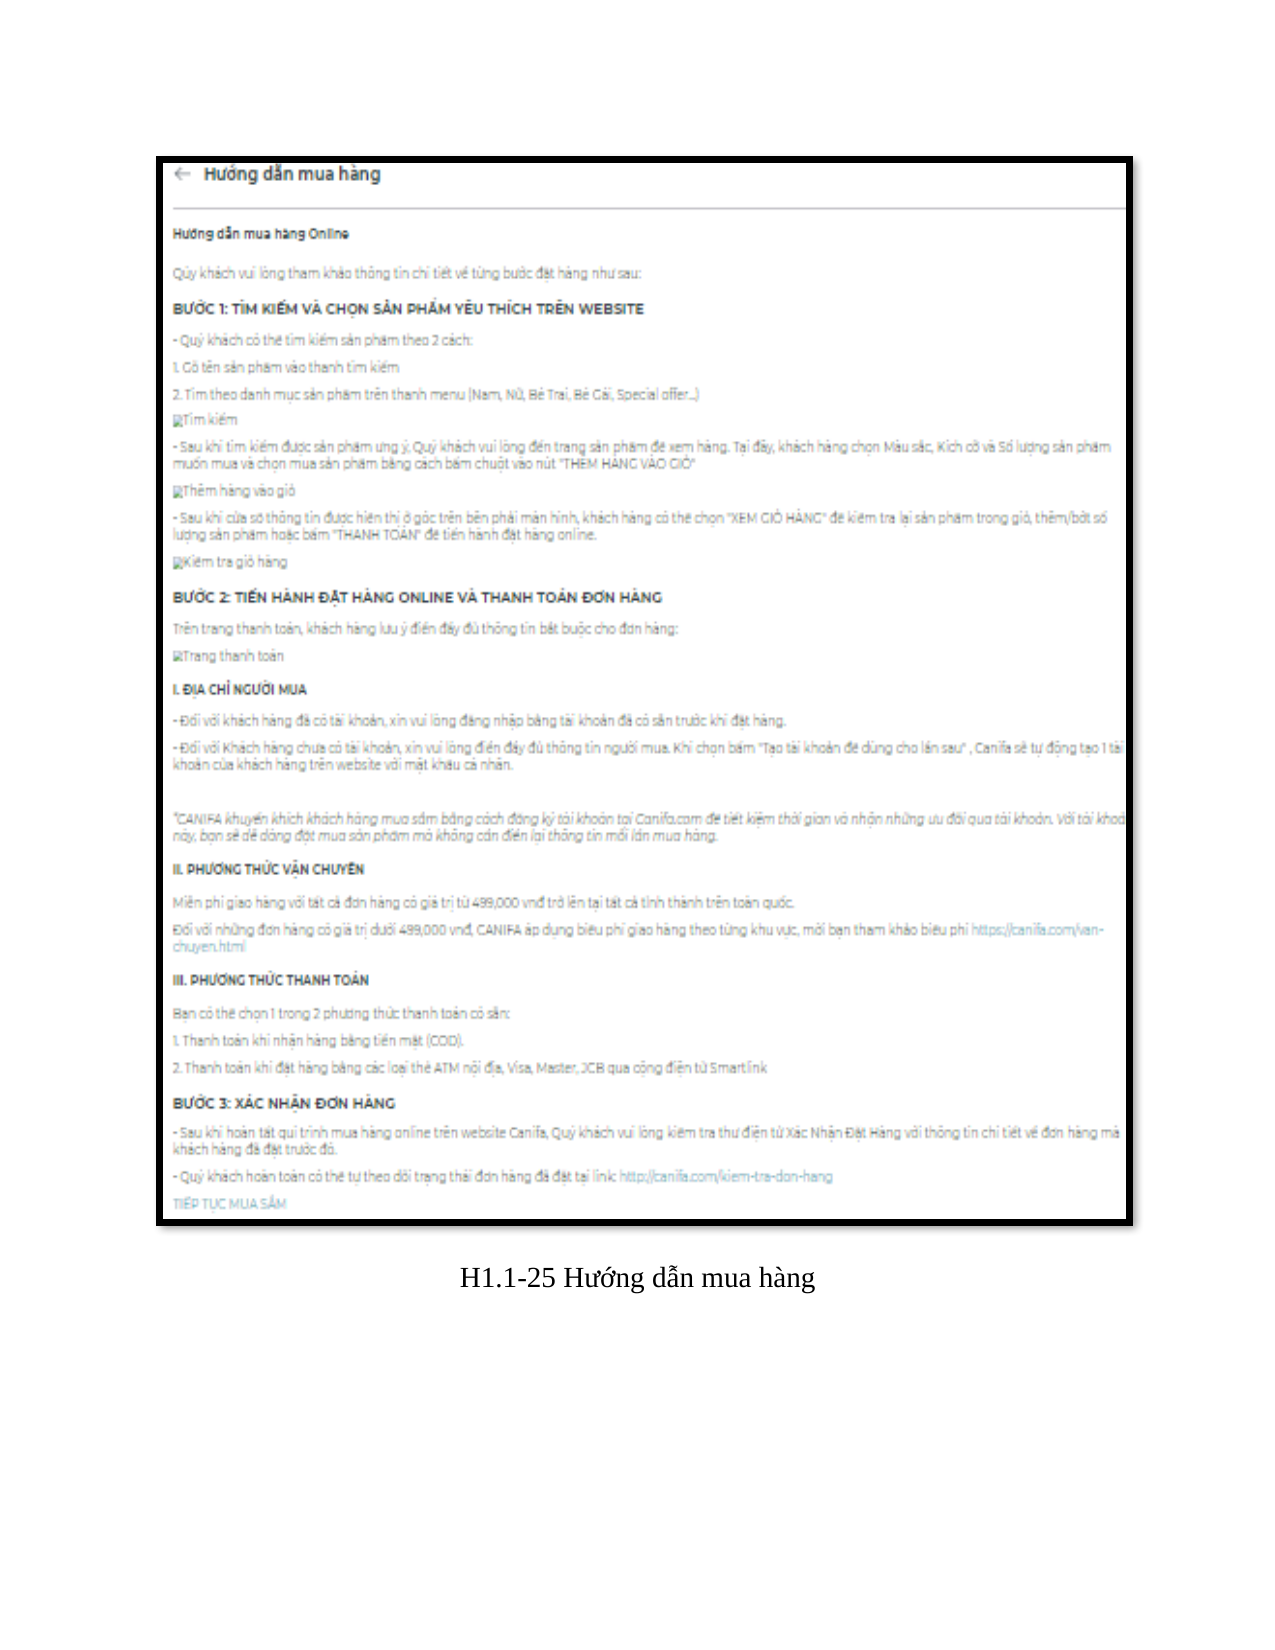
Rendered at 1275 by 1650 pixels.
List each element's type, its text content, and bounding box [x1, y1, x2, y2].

picture [163, 163, 1126, 1219]
